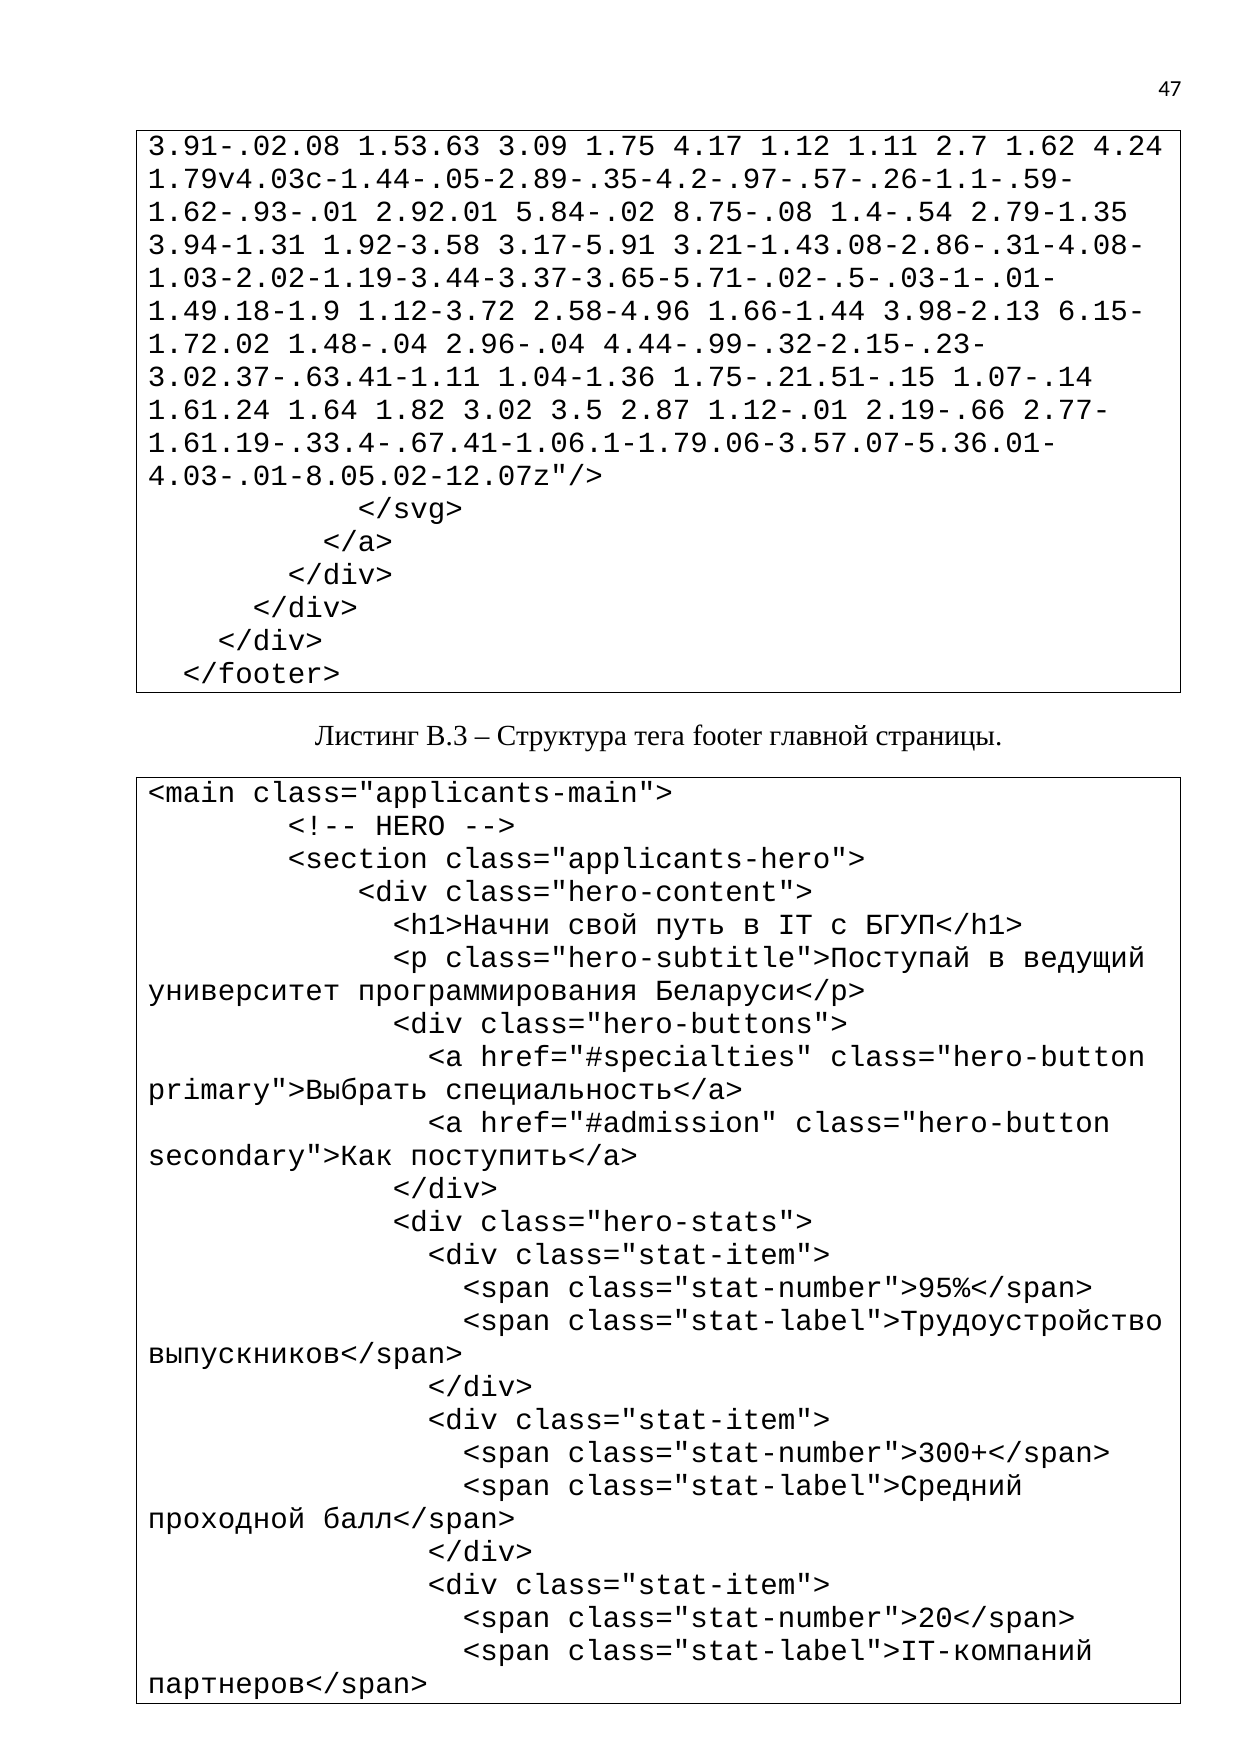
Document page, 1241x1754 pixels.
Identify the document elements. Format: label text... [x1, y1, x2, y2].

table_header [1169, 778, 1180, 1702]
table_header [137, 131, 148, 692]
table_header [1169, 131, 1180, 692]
text Листинг В.3 – Структура тега footer главной страницы. [136, 718, 1181, 752]
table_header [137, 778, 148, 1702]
